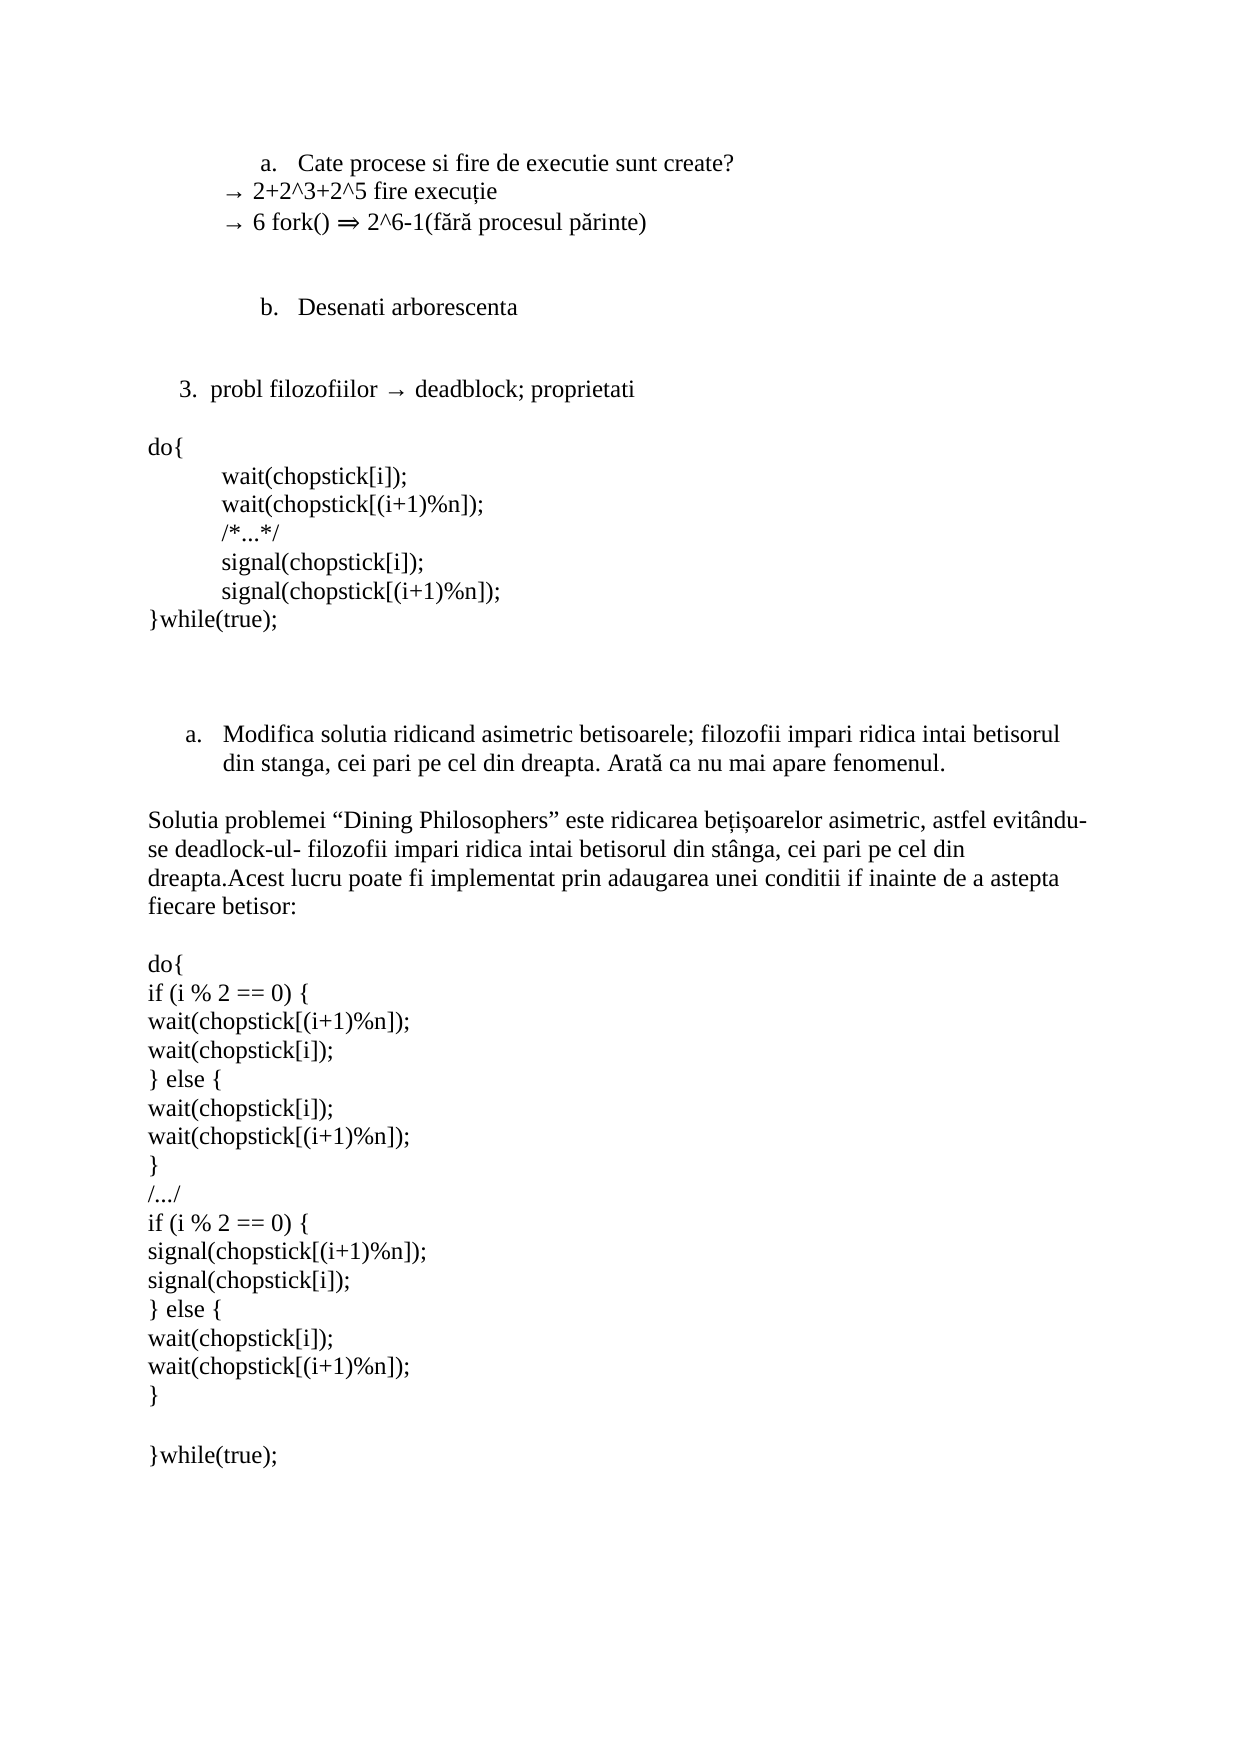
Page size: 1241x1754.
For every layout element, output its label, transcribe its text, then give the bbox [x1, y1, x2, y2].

list Desenati arborescenta [260, 292, 1093, 321]
text }while(true); [148, 1440, 1093, 1469]
text do{ [148, 949, 1093, 978]
text signal(chopstick[(i+1)%n]); [148, 1236, 1093, 1265]
text wait(chopstick[(i+1)%n]); [148, 489, 1093, 518]
text do{ [148, 432, 1093, 461]
text if (i % 2 == 0) { [148, 978, 1093, 1006]
text } else { [148, 1294, 1093, 1323]
text 3. probl filozofiilor → deadblock; proprietati [148, 374, 1093, 403]
list Cate procese si fire de executie sunt create? [260, 148, 1093, 176]
text wait(chopstick[(i+1)%n]); [148, 1351, 1093, 1380]
text } [148, 1380, 1093, 1409]
text wait(chopstick[(i+1)%n]); [148, 1121, 1093, 1150]
text signal(chopstick[i]); [148, 1265, 1093, 1294]
text /*...*/ [148, 518, 1093, 547]
text signal(chopstick[i]); [148, 547, 1093, 576]
text wait(chopstick[(i+1)%n]); [148, 1006, 1093, 1035]
text } else { [148, 1064, 1093, 1093]
text if (i % 2 == 0) { [148, 1208, 1093, 1236]
text /.../ [148, 1179, 1093, 1208]
text }while(true); [148, 604, 1093, 633]
text wait(chopstick[i]); [148, 1093, 1093, 1121]
text → 2+2^3+2^5 fire execuție [148, 176, 1093, 205]
list Modifica solutia ridicand asimetric betisoarele; filozofii impari ridica intai betisorul din stanga, cei pari pe cel din dreapta. Arată ca nu mai apare fenomenul. [185, 719, 1093, 776]
text signal(chopstick[(i+1)%n]); [148, 576, 1093, 604]
text wait(chopstick[i]); [148, 1323, 1093, 1351]
text → 6 fork() ⇒ 2^6-1(fără procesul părinte) [148, 205, 1093, 235]
text Solutia problemei “Dining Philosophers” este ridicarea bețișoarelor asimetric, astfel evitându-se deadlock-ul- filozofii impari ridica intai betisorul din stânga, cei pari pe cel din dreapta.Acest lucru poate fi implementat prin adaugarea unei conditii if inainte de a astepta fiecare betisor: [148, 805, 1093, 920]
text wait(chopstick[i]); [148, 461, 1093, 489]
text wait(chopstick[i]); [148, 1035, 1093, 1064]
text } [148, 1150, 1093, 1179]
